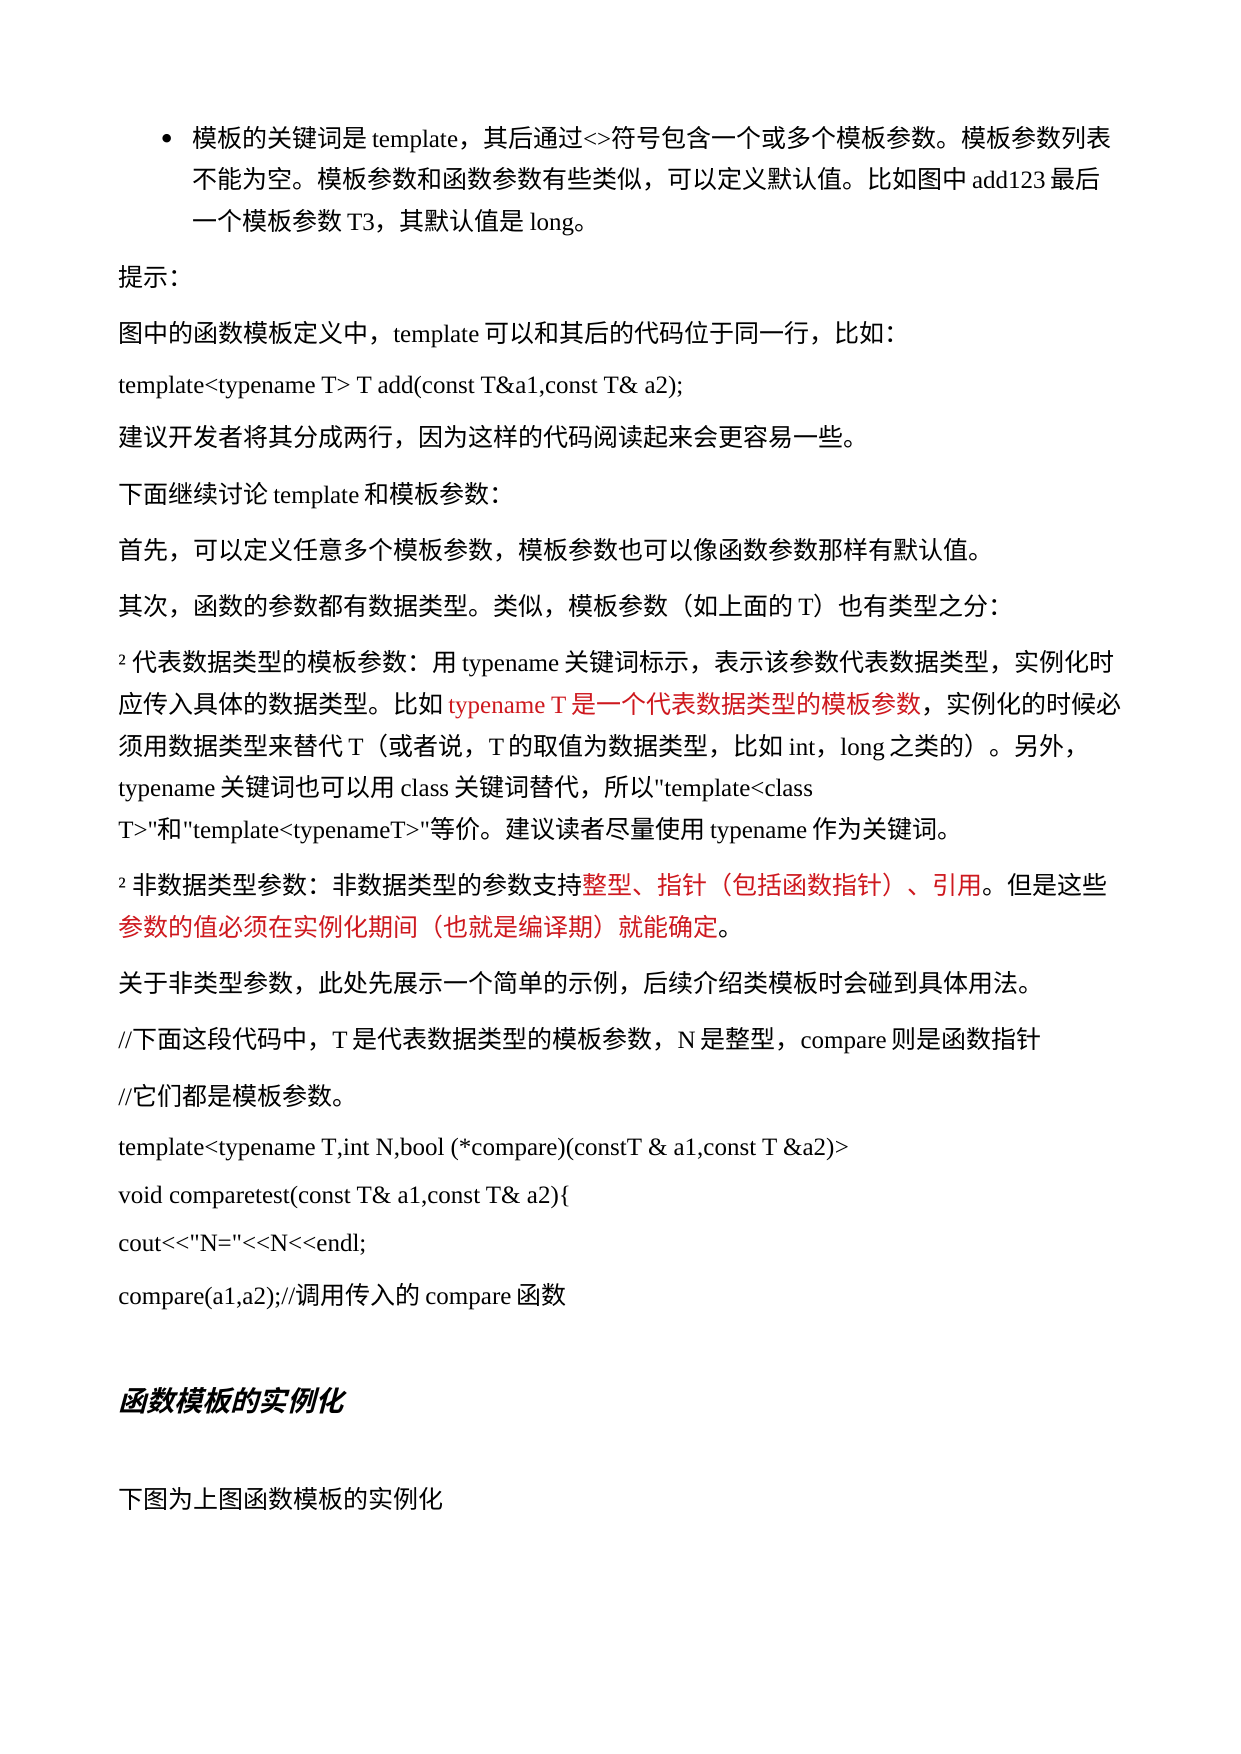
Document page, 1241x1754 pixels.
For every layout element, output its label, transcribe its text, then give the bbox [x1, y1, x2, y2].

text template<typename T> T add(const T&a1,const T& a2); [118, 370, 1122, 399]
text 下图为上图函数模板的实例化 [118, 1480, 1122, 1516]
text template<typename T,int N,bool (*compare)(constT & a1,const T &a2)> [118, 1132, 1122, 1161]
text 提示： [118, 258, 1122, 294]
text void comparetest(const T& a1,const T& a2){ [118, 1180, 1122, 1209]
text //它们都是模板参数。 [118, 1076, 1122, 1112]
text 首先，可以定义任意多个模板参数，模板参数也可以像函数参数那样有默认值。 [118, 530, 1122, 567]
text compare(a1,a2);//调用传入的compare函数 [118, 1275, 1122, 1311]
text 关于非类型参数，此处先展示一个简单的示例，后续介绍类模板时会碰到具体用法。 [118, 964, 1122, 1000]
text 其次，函数的参数都有数据类型。类似，模板参数（如上面的T）也有类型之分： [118, 587, 1122, 623]
text ² 非数据类型参数：非数据类型的参数支持整型、指针（包括函数指针）、引用。但是这些参数的值必须在实例化期间（也就是编译期）就能确定。 [118, 866, 1122, 944]
text 建议开发者将其分成两行，因为这样的代码阅读起来会更容易一些。 [118, 418, 1122, 454]
text 图中的函数模板定义中，template可以和其后的代码位于同一行，比如： [118, 314, 1122, 350]
subtitle 函数模板的实例化 [118, 1379, 1122, 1420]
text 下面继续讨论template和模板参数： [118, 474, 1122, 510]
text //下面这段代码中，T是代表数据类型的模板参数，N是整型，compare则是函数指针 [118, 1020, 1122, 1056]
text cout<<"N="<<N<<endl; [118, 1228, 1122, 1256]
list 模板的关键词是template，其后通过<>符号包含一个或多个模板参数。模板参数列表不能为空。模板参数和函数参数有些类似，可以定义默认值。比如图中add123最后一个模板参数T3，其默认值是long。 [162, 118, 1122, 238]
text ² 代表数据类型的模板参数：用typename关键词标示，表示该参数代表数据类型，实例化时应传入具体的数据类型。比如typename T是一个代表数据类型的模板参数，实例化的时候必须用数据类型来替代T（或者说，T的取值为数据类型，比如int，long之类的）。另外，typename关键词也可以用class关键词替代，所以"template<class T>"和"template<typenameT>"等价。建议读者尽量使用typename作为关键词。 [118, 643, 1122, 846]
